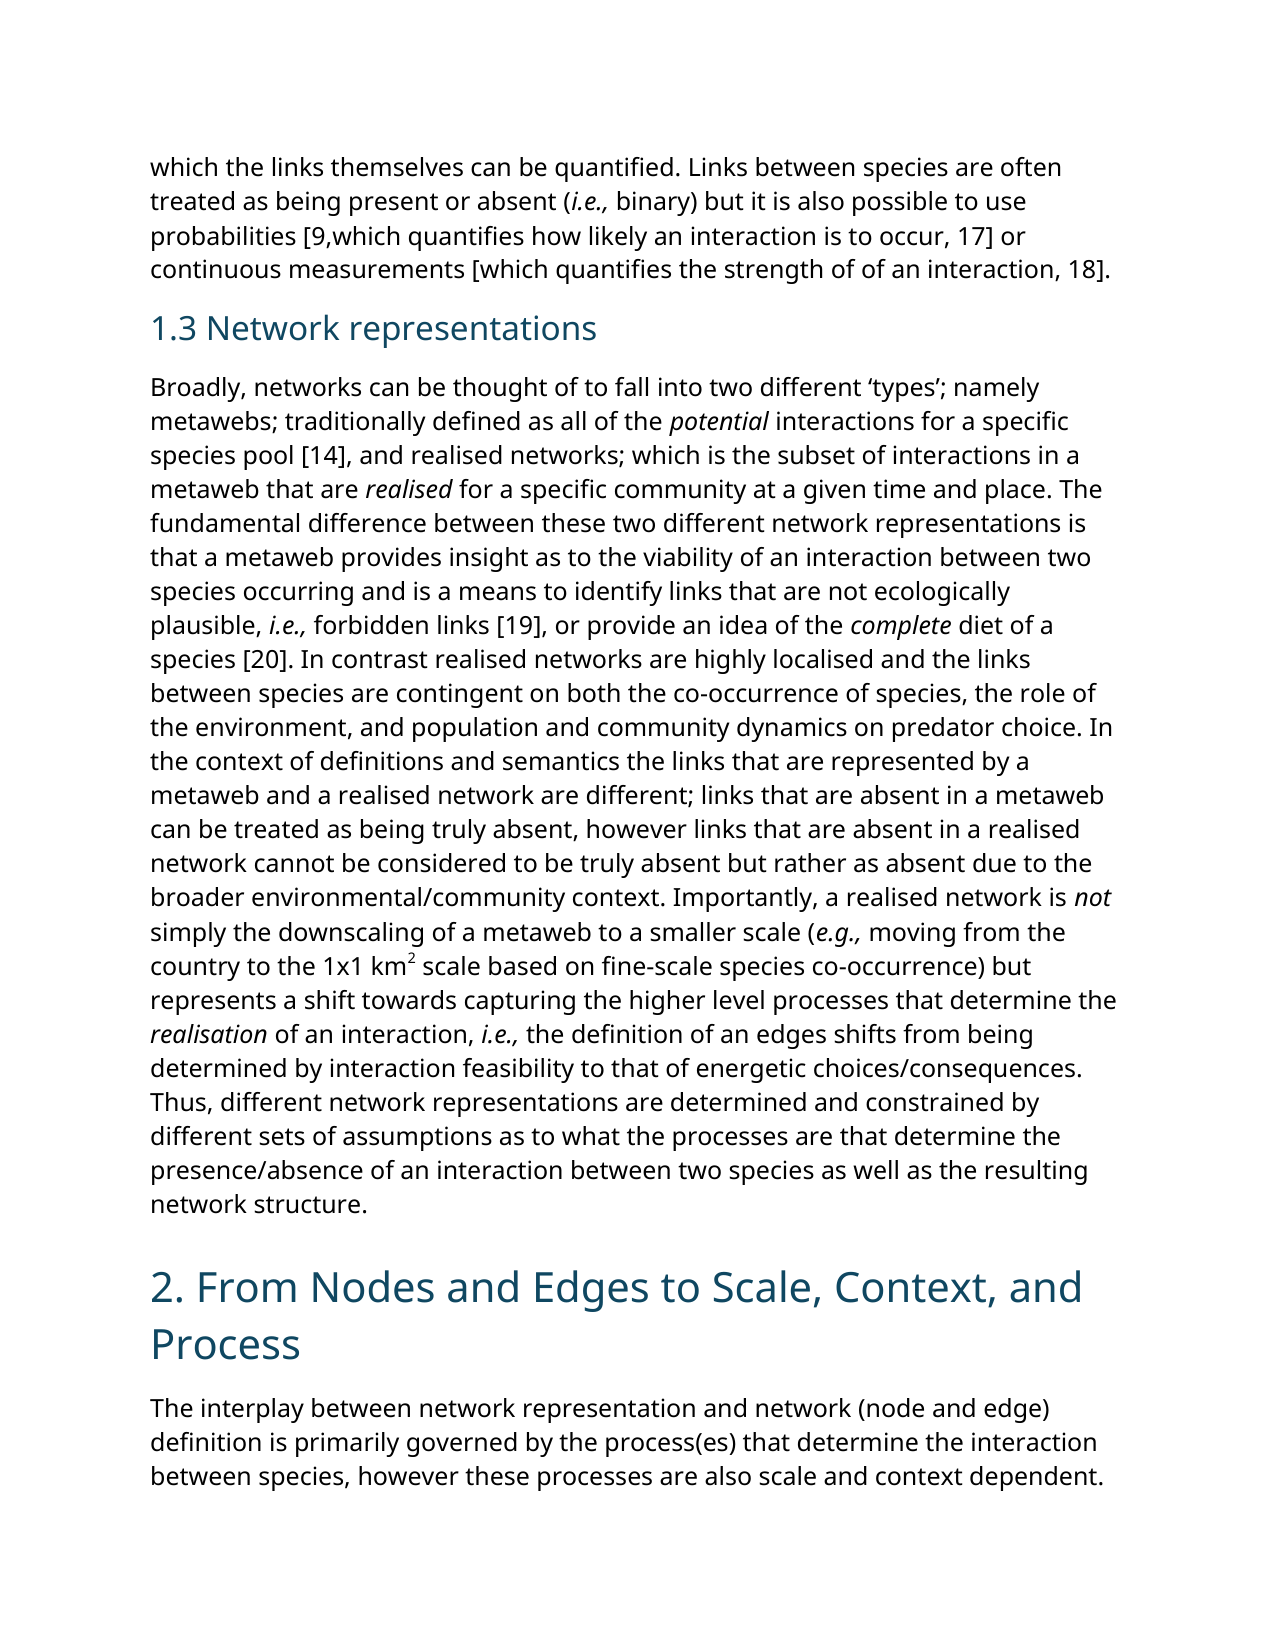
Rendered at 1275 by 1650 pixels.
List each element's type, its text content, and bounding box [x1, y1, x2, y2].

subtitle 2. From Nodes and Edges to Scale, Context, and Process [150, 1258, 1125, 1372]
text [150, 1391, 1125, 1493]
subtitle 1.3 Network representations [150, 305, 1125, 350]
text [150, 150, 1125, 286]
text Broadly, networks can be thought of to fall into two different ‘types’; namely metawebs; traditionally defined as all of the potential interactions for a specific species pool [14], and realised networks; which is the subset of interactions in a metaweb that are realised for a specific community at a given time and place. The fundamental difference between these two different network representations is that a metaweb provides insight as to the viability of an interaction between two species occurring and is a means to identify links that are not ecologically plausible, i.e., forbidden links [19], or provide an idea of the complete diet of a species [20]. In contrast realised networks are highly localised and the links between species are contingent on both the co-occurrence of species, the role of the environment, and population and community dynamics on predator choice. In the context of definitions and semantics the links that are represented by a metaweb and a realised network are different; links that are absent in a metaweb can be treated as being truly absent, however links that are absent in a realised network cannot be considered to be truly absent but rather as absent due to the broader environmental/community context. Importantly, a realised network is not simply the downscaling of a metaweb to a smaller scale (e.g., moving from the country to the 1x1 km2 scale based on fine-scale species co-occurrence) but represents a shift towards capturing the higher level processes that determine the realisation of an interaction, i.e., the definition of an edges shifts from being determined by interaction feasibility to that of energetic choices/consequences. Thus, different network representations are determined and constrained by different sets of assumptions as to what the processes are that determine the presence/absence of an interaction between two species as well as the resulting network structure. [150, 369, 1125, 1221]
